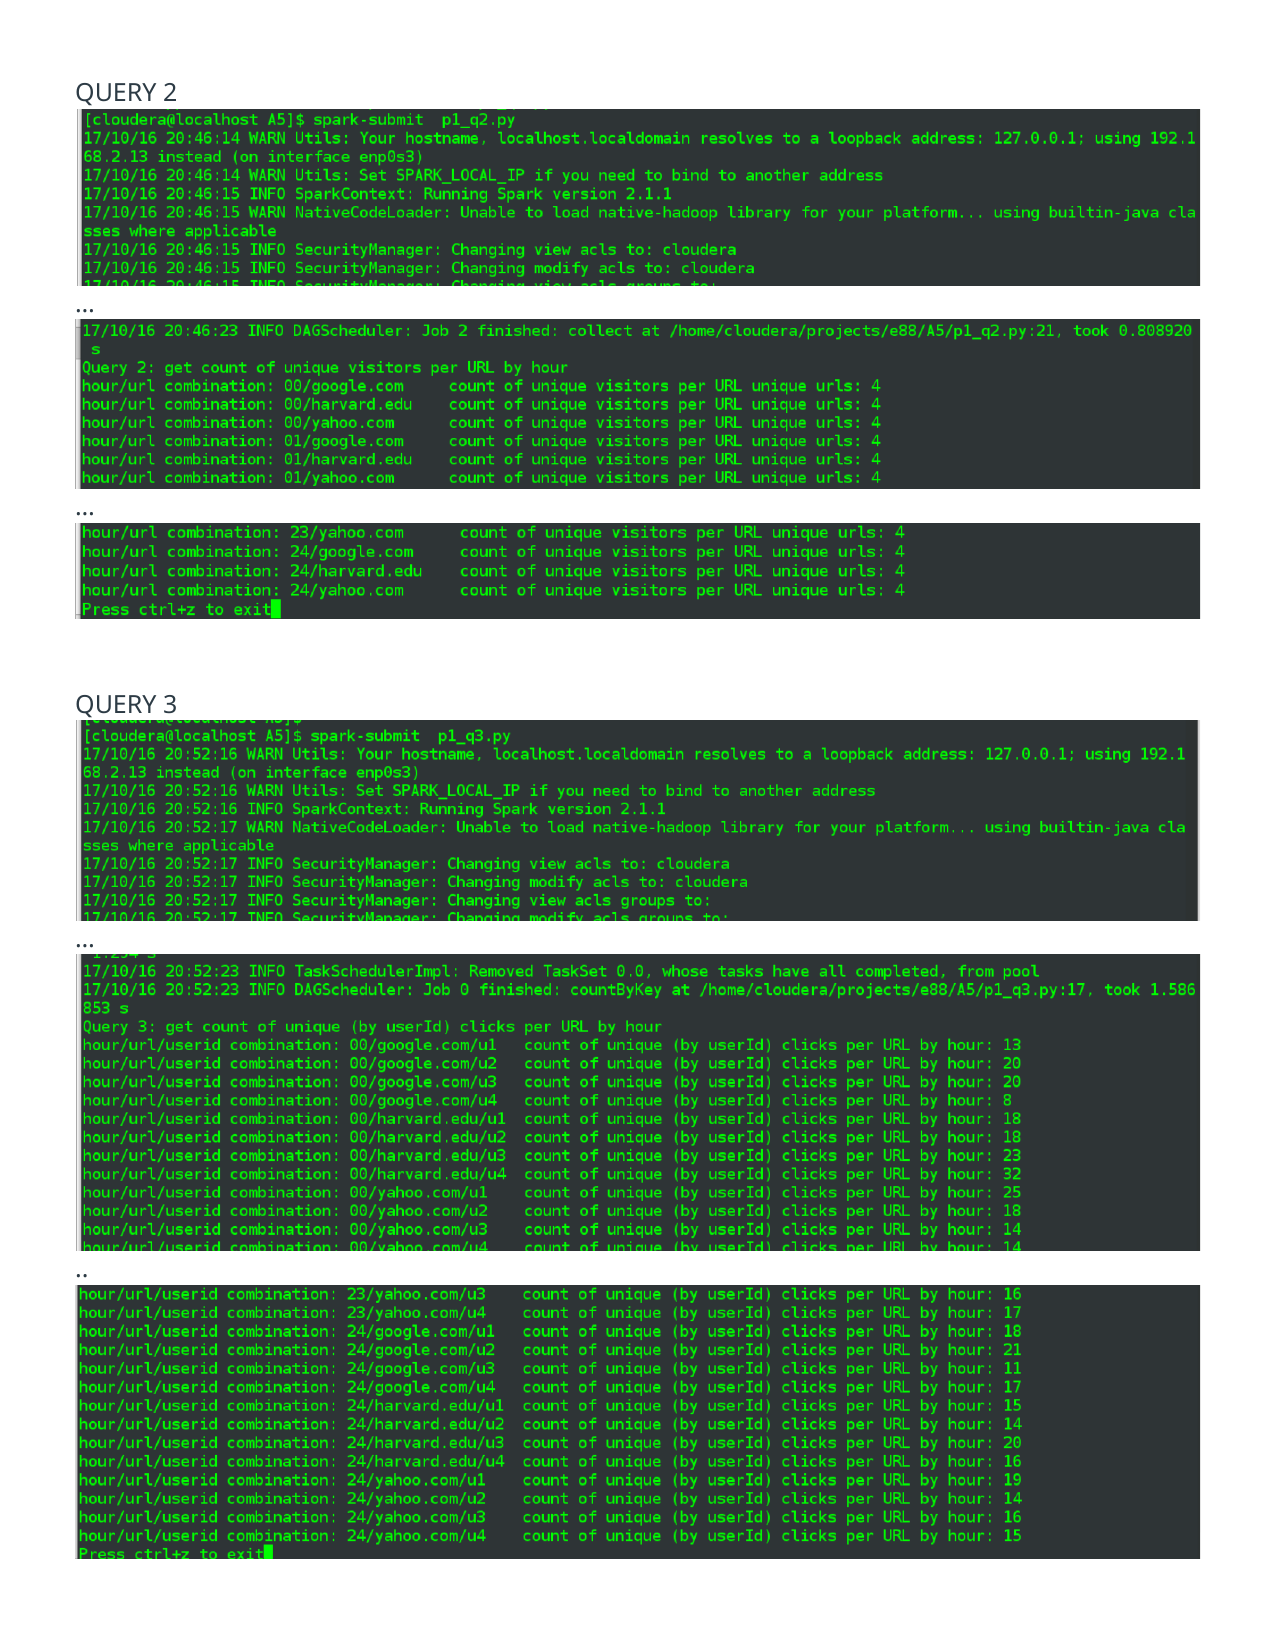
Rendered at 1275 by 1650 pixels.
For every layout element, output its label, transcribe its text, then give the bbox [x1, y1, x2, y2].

picture [75, 523, 1200, 619]
picture [75, 720, 1200, 921]
picture [75, 319, 1200, 489]
text … [75, 921, 1200, 954]
text QUERY 3 [75, 686, 1200, 720]
text QUERY 2 [75, 75, 1200, 109]
picture [75, 109, 1200, 286]
picture [75, 1285, 1200, 1559]
picture [75, 954, 1200, 1251]
text … [75, 489, 1200, 523]
text .. [75, 1251, 1200, 1285]
text … [75, 286, 1200, 319]
